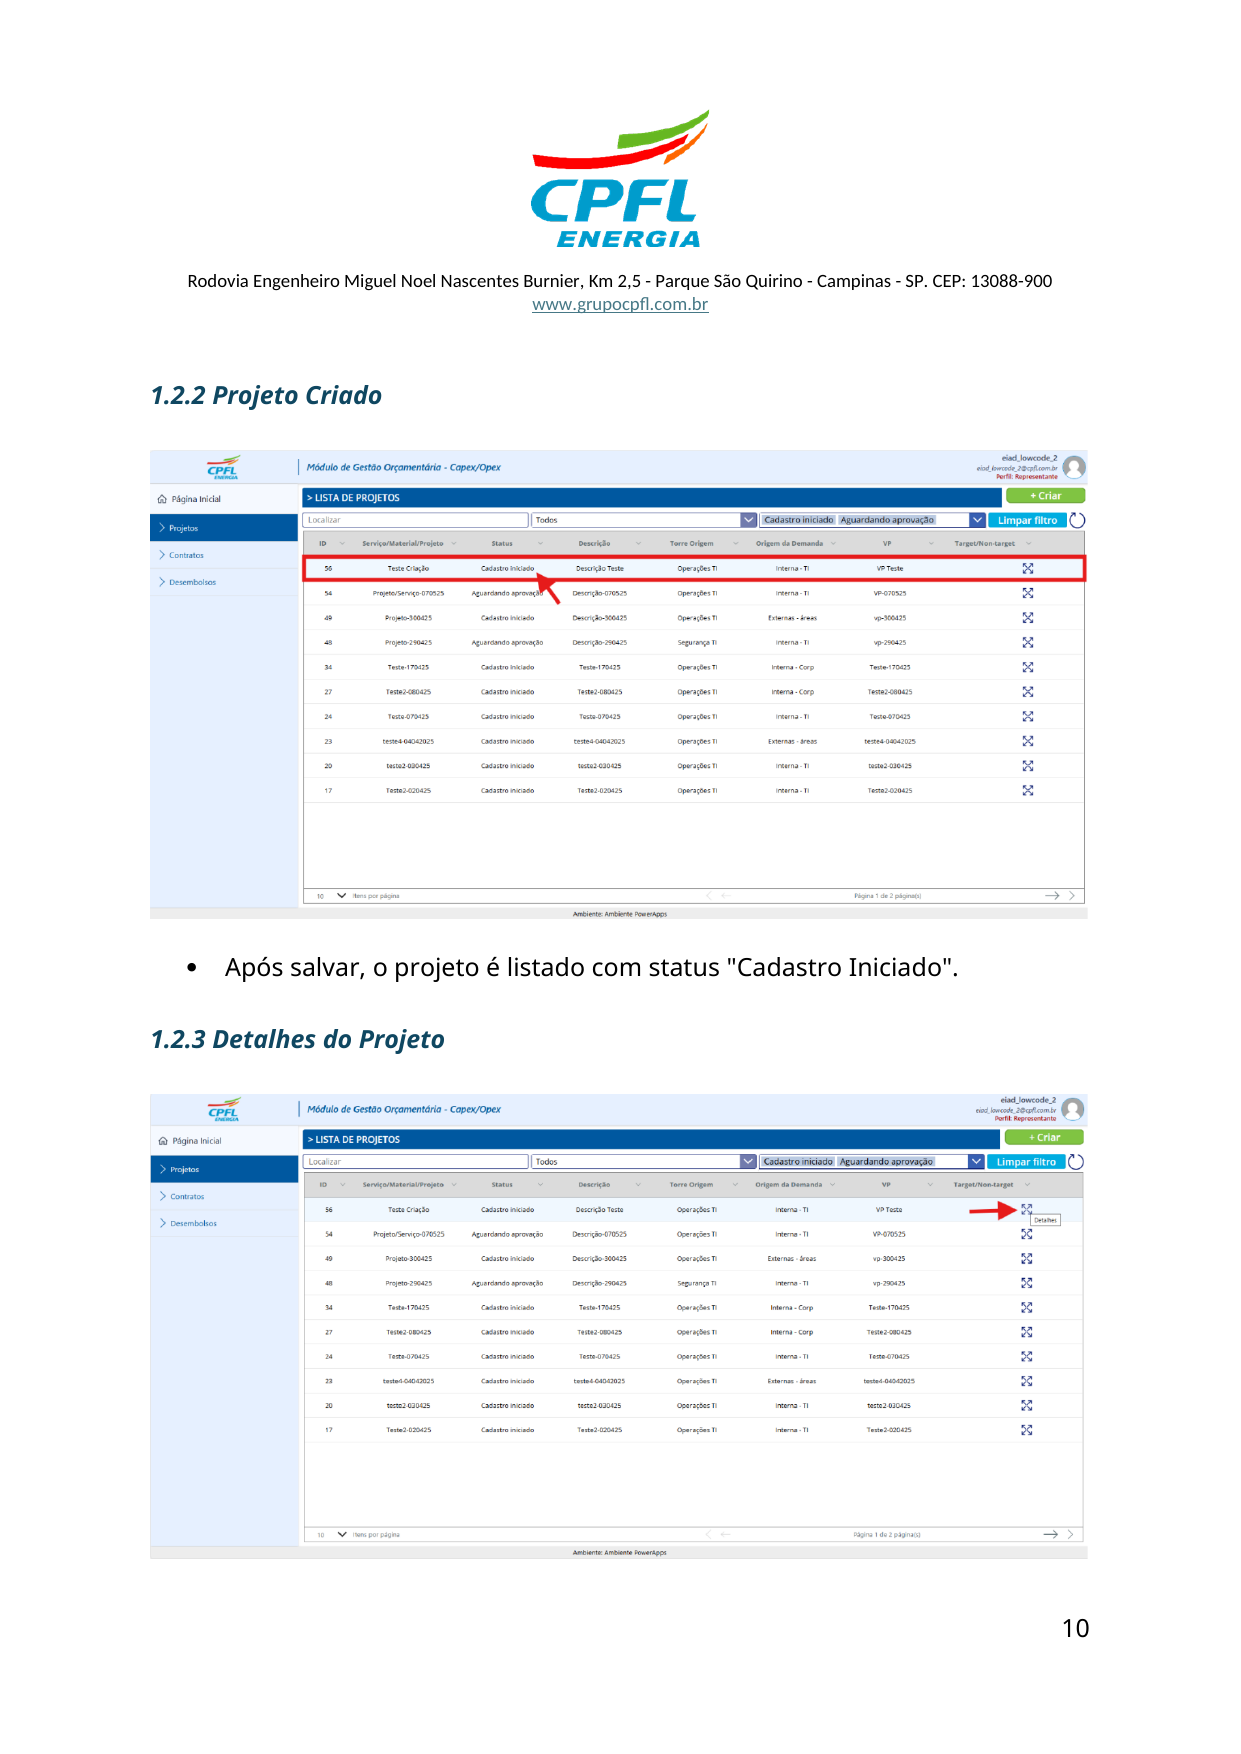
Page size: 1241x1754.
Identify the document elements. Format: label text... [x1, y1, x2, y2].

subtitle 1.2.2 Projeto Criado [150, 377, 1090, 411]
picture [531, 109, 710, 247]
subtitle 1.2.3 Detalhes do Projeto [150, 1022, 1090, 1056]
picture [653, 235, 660, 243]
picture [150, 450, 1088, 919]
picture [150, 1094, 1088, 1559]
list Após salvar, o projeto é listado com status "Cadastro Iniciado". [187, 949, 1090, 983]
